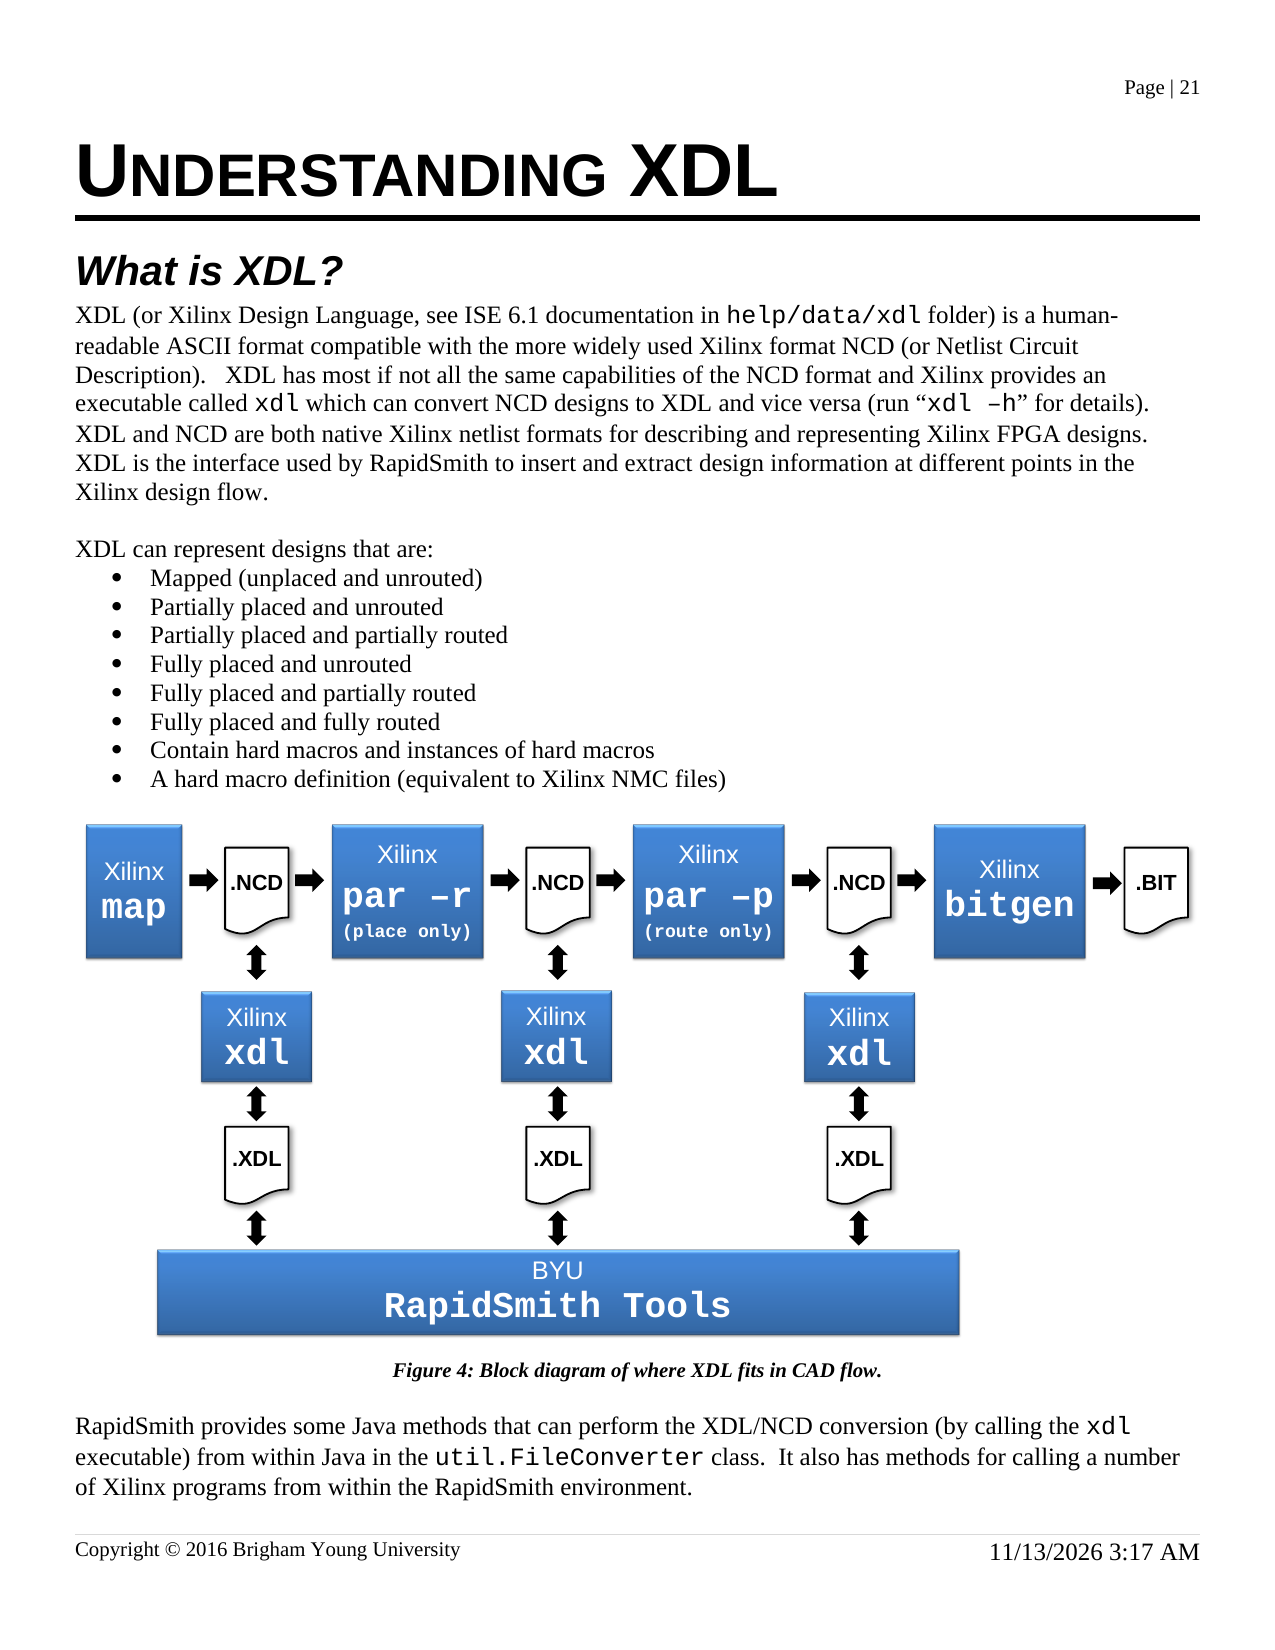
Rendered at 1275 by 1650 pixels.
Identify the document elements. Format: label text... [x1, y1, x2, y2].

list Partially placed and unrouted [112, 592, 1200, 621]
list Mapped (unplaced and unrouted) [112, 563, 1200, 592]
subtitle What is XDL? [75, 246, 1200, 294]
subtitle Understanding XDL [75, 126, 1200, 215]
list Fully placed and unrouted [112, 649, 1200, 678]
list Contain hard macros and instances of hard macros [112, 736, 1200, 764]
text RapidSmith provides some Java methods that can perform the XDL/NCD conversion (by calling the xdl executable) from within Java in the util.FileConverter class. It also has methods for calling a number of Xilinx programs from within the RapidSmith environment. [75, 1411, 1200, 1501]
text XDL can represent designs that are: [75, 534, 1200, 563]
list Fully placed and partially routed [112, 678, 1200, 707]
list A hard macro definition (equivalent to Xilinx NMC files) [112, 764, 1200, 793]
text XDL (or Xilinx Design Language, see ISE 6.1 documentation in help/data/xdl folder) is a human-readable ASCII format compatible with the more widely used Xilinx format NCD (or Netlist Circuit Description). XDL has most if not all the same capabilities of the NCD format and Xilinx provides an executable called xdl which can convert NCD designs to XDL and vice versa (run “xdl –h” for details). XDL and NCD are both native Xilinx netlist formats for describing and representing Xilinx FPGA designs. XDL is the interface used by RapidSmith to insert and extract design information at different points in the Xilinx design flow. [75, 300, 1200, 506]
list Partially placed and partially routed [112, 621, 1200, 649]
list Fully placed and fully routed [112, 707, 1200, 736]
